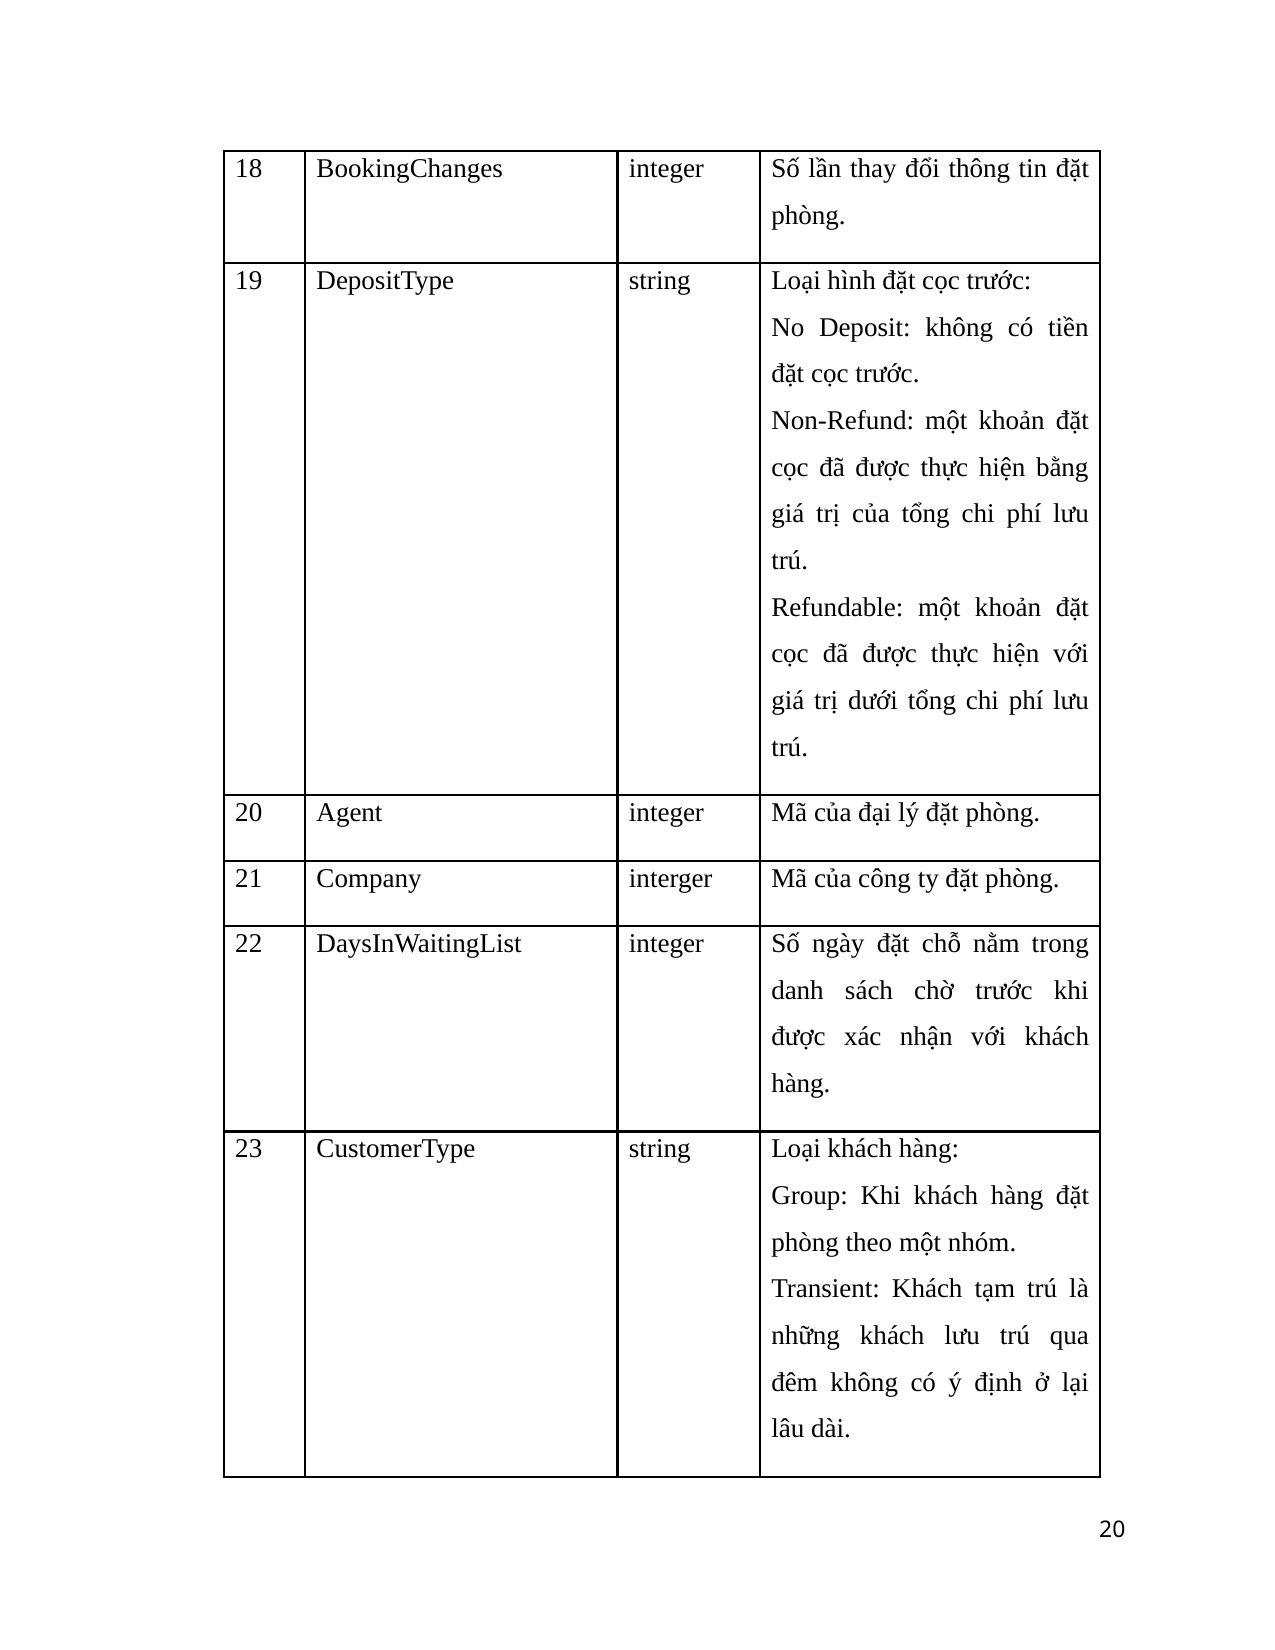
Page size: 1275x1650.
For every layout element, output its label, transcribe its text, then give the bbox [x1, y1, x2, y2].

table_cell 19 [225, 264, 304, 794]
table_cell Mã của công ty đặt phòng. [761, 862, 1099, 925]
table_cell 23 [225, 1133, 304, 1476]
table_cell Số lần thay đổi thông tin đặt phòng. [761, 152, 1099, 262]
table_cell 22 [225, 927, 304, 1130]
table_cell integer [619, 796, 759, 859]
table_cell string [619, 264, 759, 794]
table_cell BookingChanges [306, 152, 616, 262]
table_cell string [619, 1133, 759, 1476]
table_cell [761, 1133, 1099, 1476]
table_cell CustomerType [306, 1133, 616, 1476]
table_cell 21 [225, 862, 304, 925]
table_cell Company [306, 862, 616, 925]
table_cell 18 [225, 152, 304, 262]
table_cell DaysInWaitingList [306, 927, 616, 1130]
table_cell integer [619, 927, 759, 1130]
table_cell Loại hình đặt cọc trước: No Deposit: không có tiền đặt cọc trước. Non-Refund: một khoản đặt cọc đã được thực hiện bằng giá trị của tổng chi phí lưu trú. Refundable: một khoản đặt cọc đã được thực hiện với giá trị dưới tổng chi phí lưu trú. [761, 264, 1099, 794]
table_cell integer [619, 152, 759, 262]
table_cell 20 [225, 796, 304, 859]
table_cell interger [619, 862, 759, 925]
table_cell Mã của đại lý đặt phòng. [761, 796, 1099, 859]
table_cell DepositType [306, 264, 616, 794]
table_cell Agent [306, 796, 616, 859]
table_cell Số ngày đặt chỗ nằm trong danh sách chờ trước khi được xác nhận với khách hàng. [761, 927, 1099, 1130]
